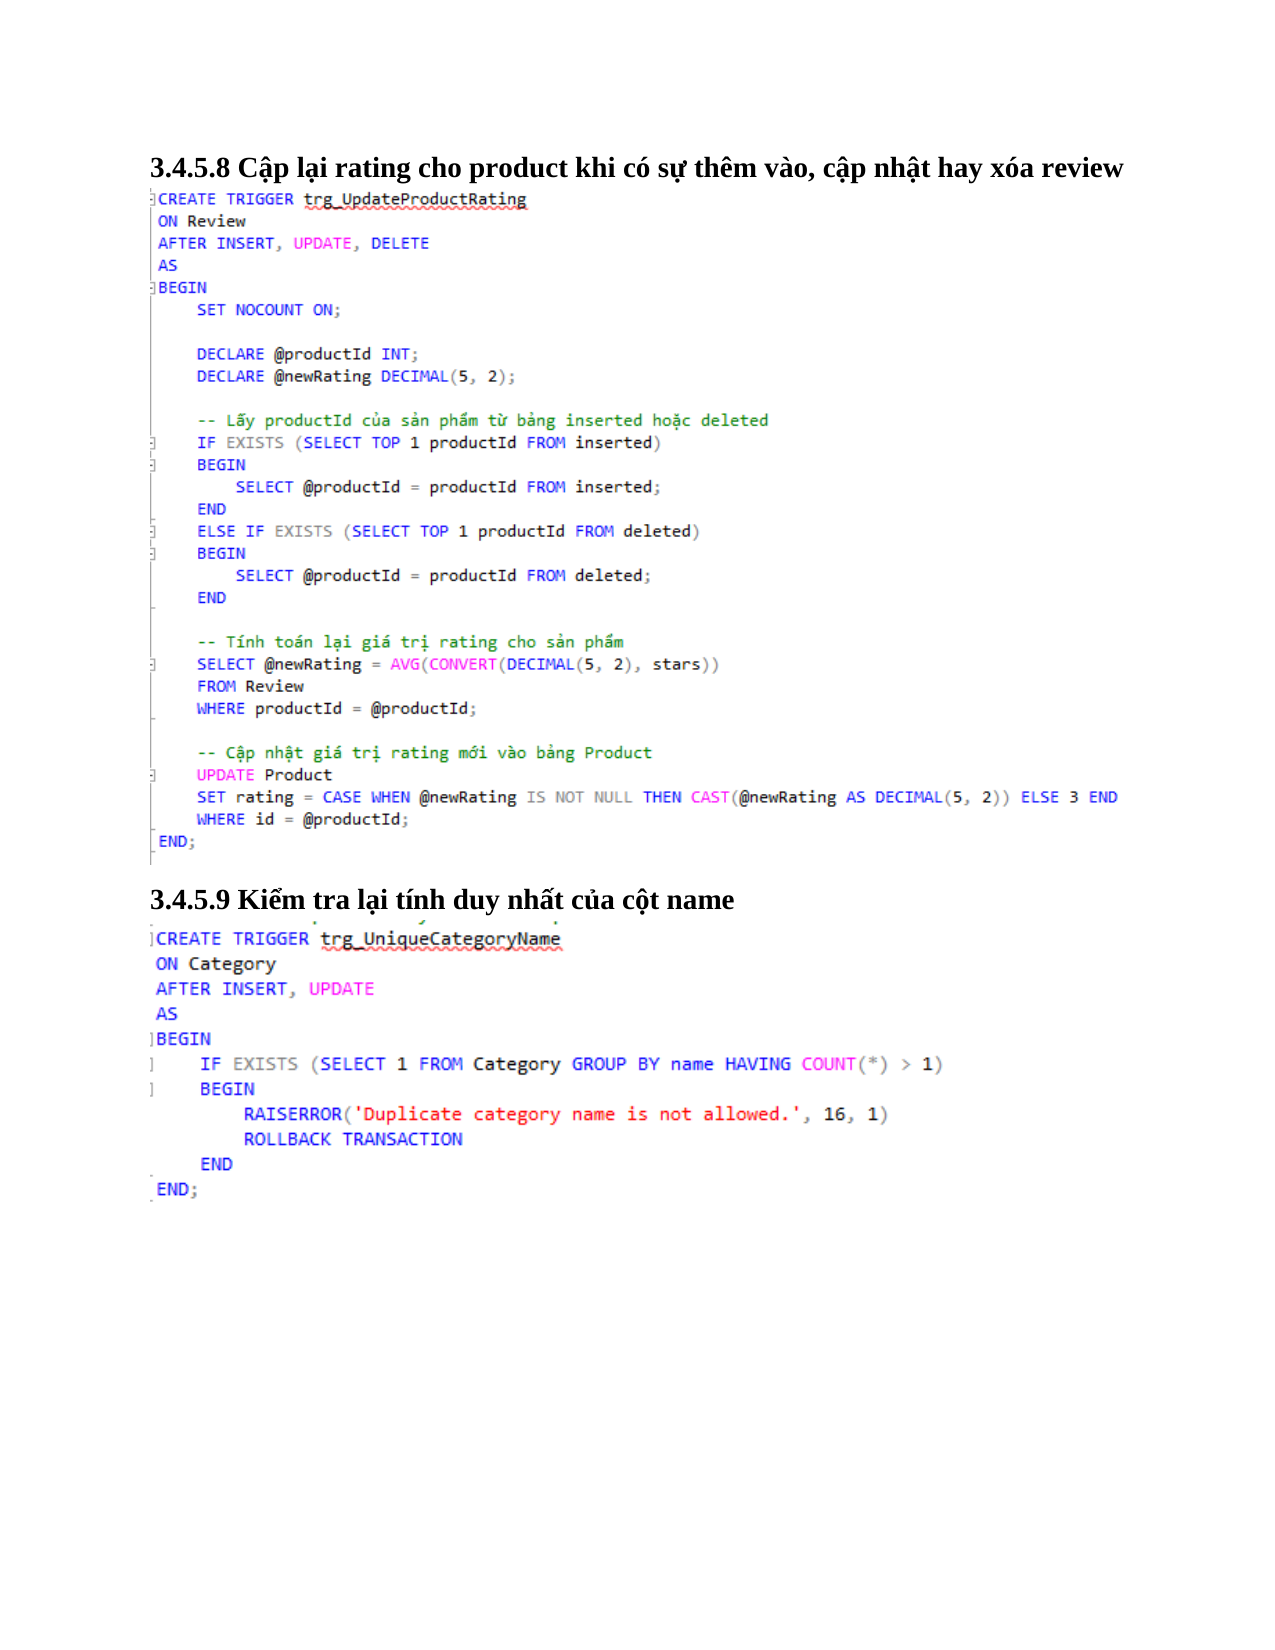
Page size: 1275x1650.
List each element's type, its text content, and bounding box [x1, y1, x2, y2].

subtitle 3.4.5.8 Cập lại rating cho product khi có sự thêm vào, cập nhật hay xóa review [150, 150, 1125, 183]
subtitle 3.4.5.9 Kiểm tra lại tính duy nhất của cột name [150, 882, 1125, 916]
picture [150, 188, 1125, 865]
picture [150, 920, 1021, 1252]
